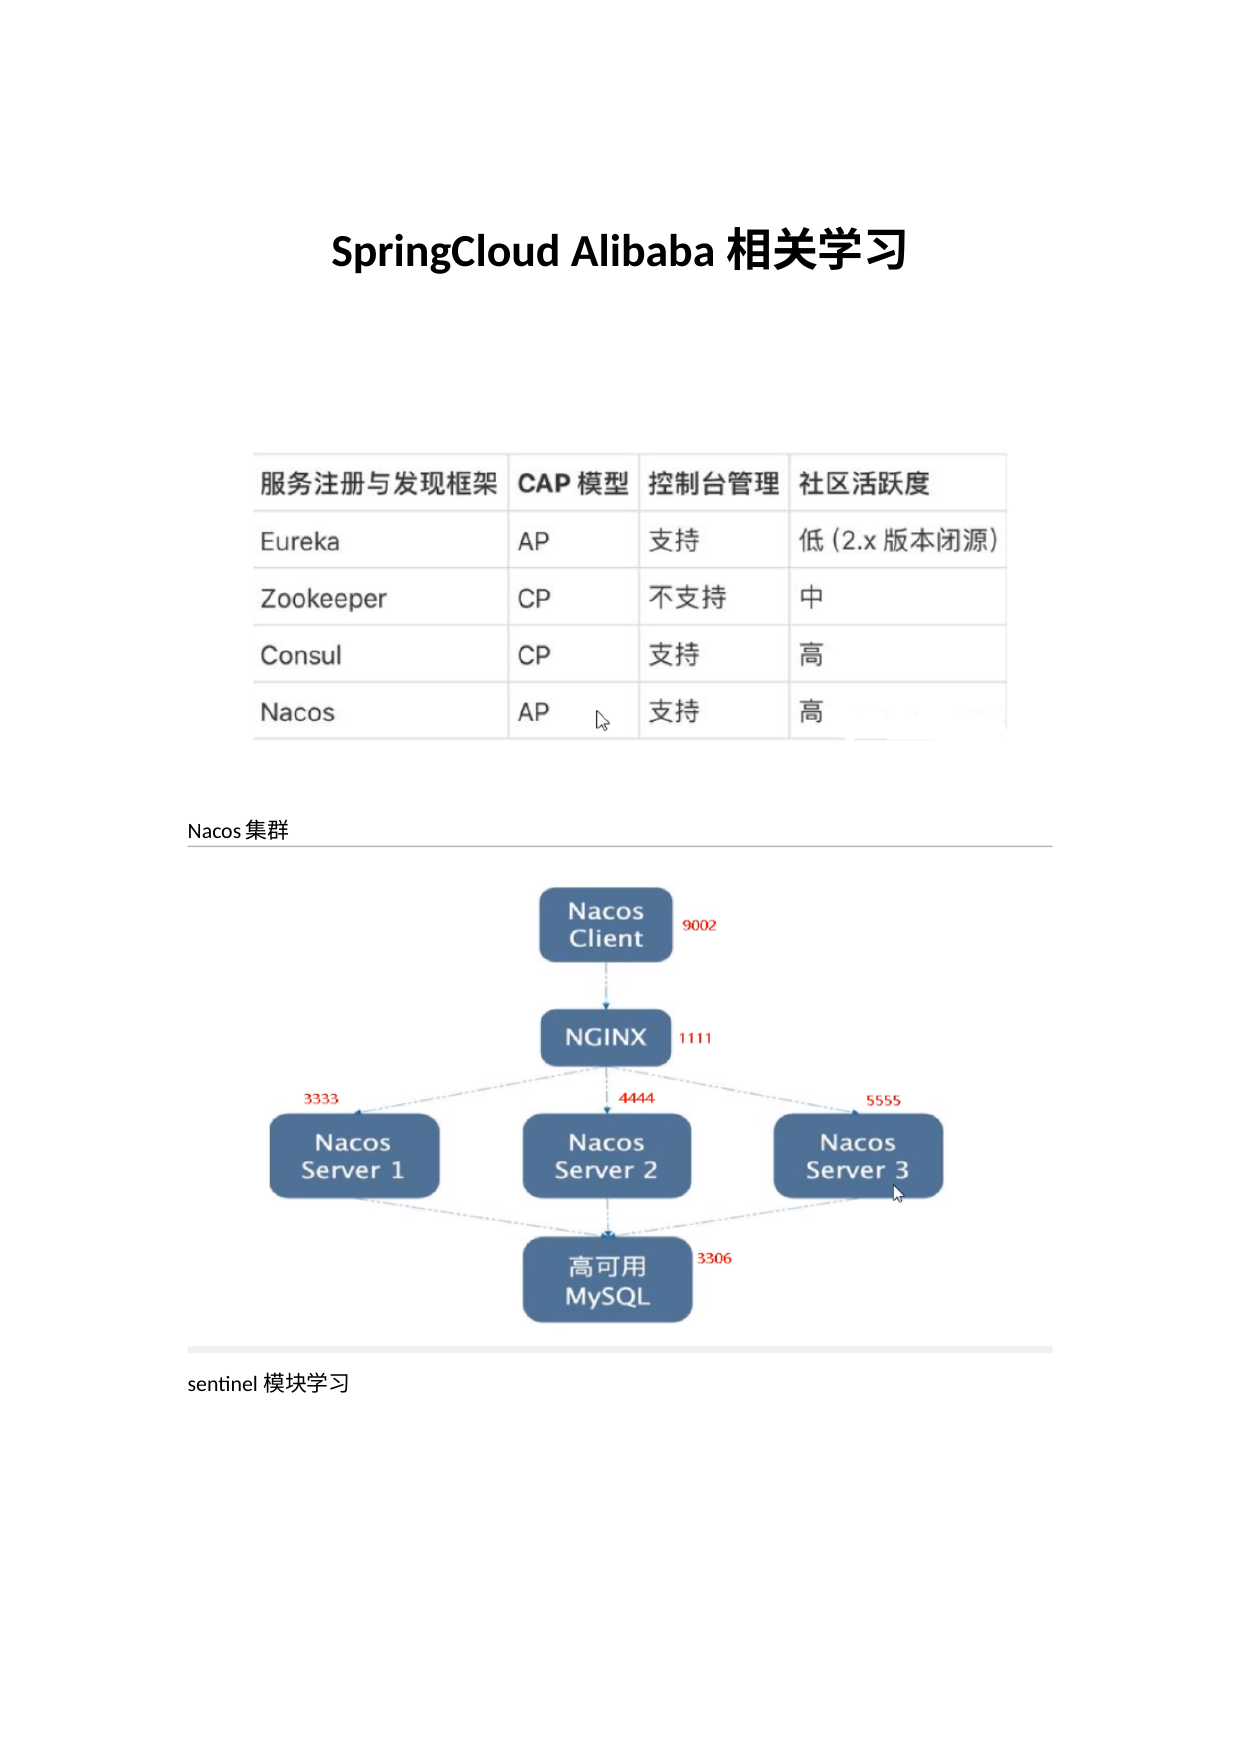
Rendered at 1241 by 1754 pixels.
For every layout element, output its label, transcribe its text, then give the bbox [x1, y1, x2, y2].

text sentinel 模块学习 [187, 1365, 1053, 1398]
text Nacos集群 [187, 813, 1053, 845]
picture [187, 845, 1053, 1353]
picture [187, 422, 1053, 762]
subtitle SpringCloud Alibaba 相关学习 [187, 197, 1053, 295]
